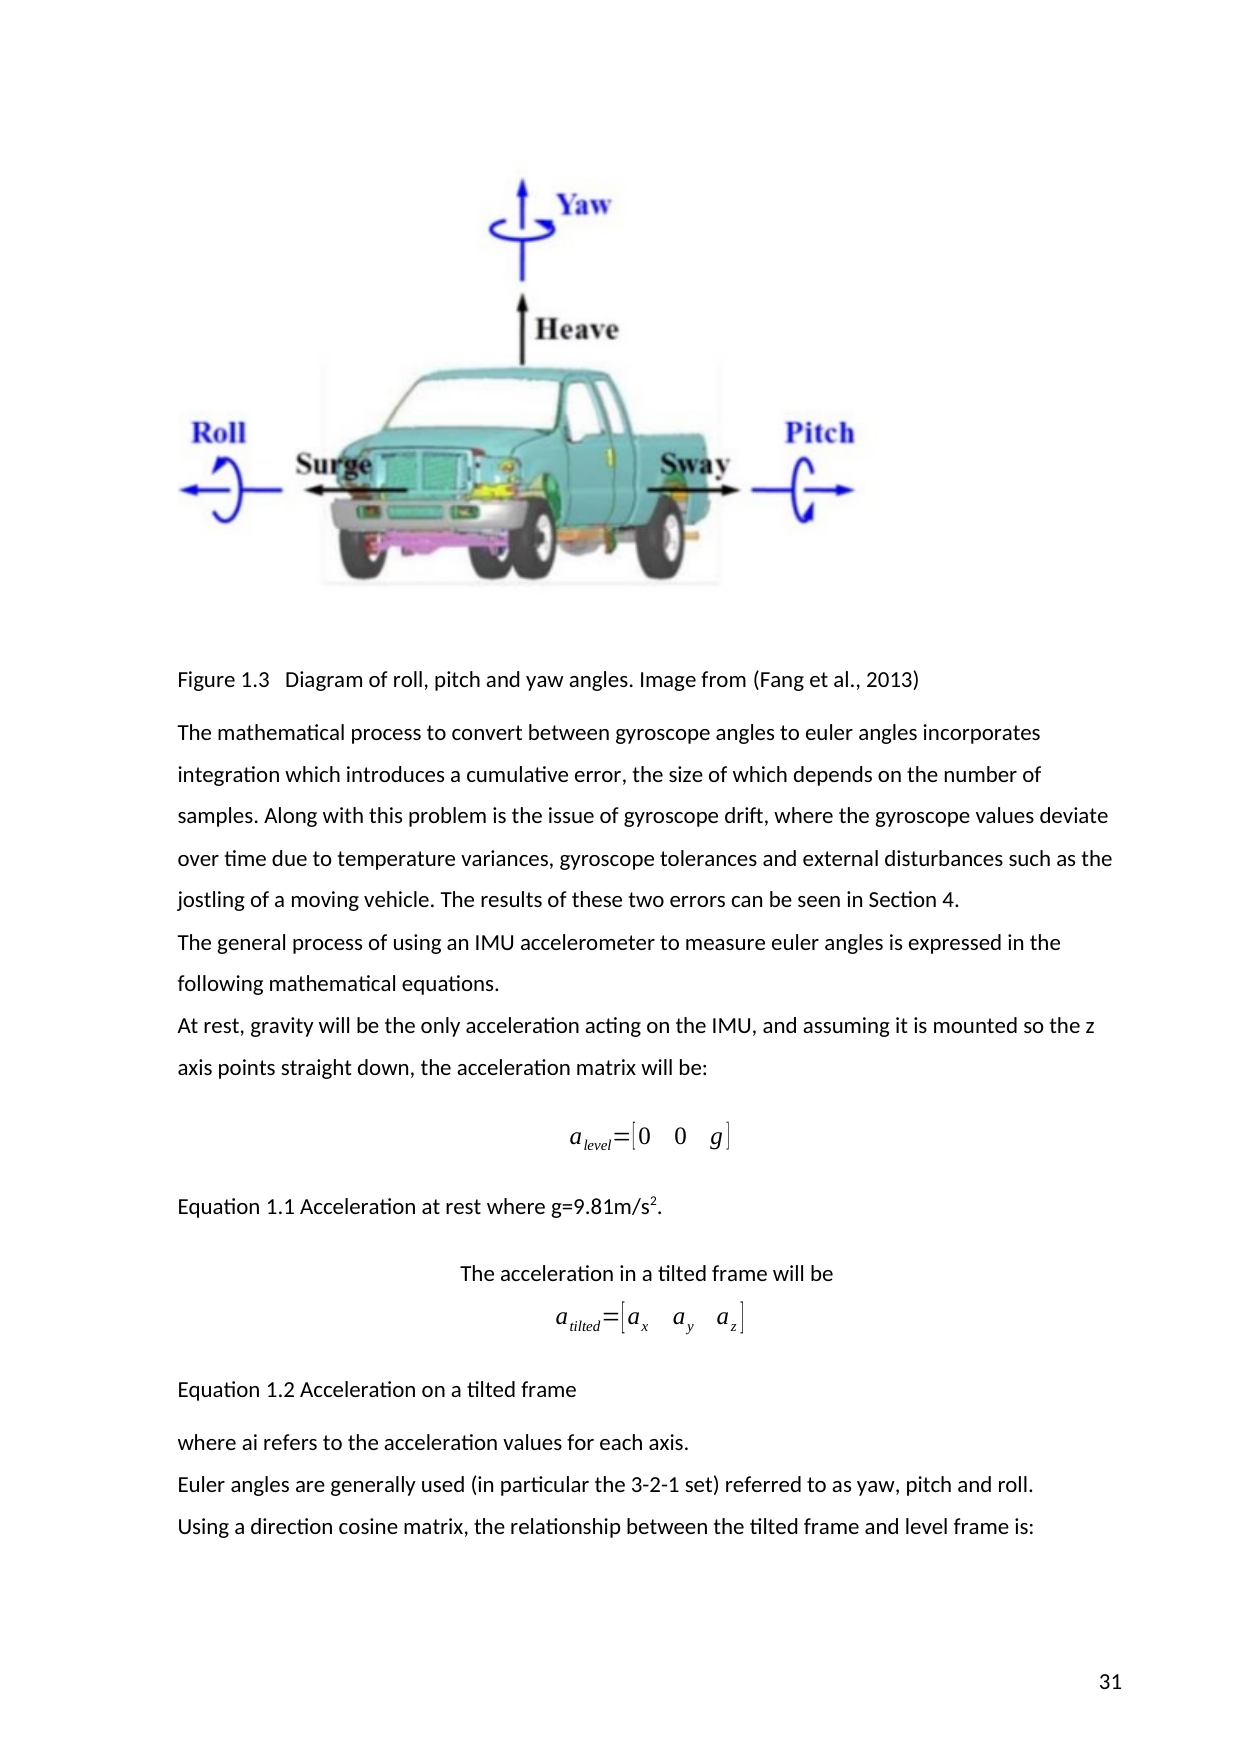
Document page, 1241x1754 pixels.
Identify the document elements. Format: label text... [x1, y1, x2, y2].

text Equation 1.2 Acceleration on a tilted frame [177, 1375, 1122, 1403]
text Equation 1.1 Acceleration at rest where g=9.81m/s2. [177, 1192, 1122, 1220]
text The mathematical process to convert between gyroscope angles to euler angles incorporates integration which introduces a cumulative error, the size of which depends on the number of samples. Along with this problem is the issue of gyroscope drift, where the gyroscope values deviate over time due to temperature variances, gyroscope tolerances and external disturbances such as the jostling of a moving vehicle. The results of these two errors can be seen in Section 4. The general process of using an IMU accelerometer to measure euler angles is expressed in the following mathematical equations. At rest, gravity will be the only acceleration acting on the IMU, and assuming it is mounted so the z axis points straight down, the acceleration matrix will be: [177, 718, 1122, 1082]
text The acceleration in a tilted frame will be [177, 1259, 1122, 1336]
text where ai refers to the acceleration values for each axis. Euler angles are generally used (in particular the 3-2-1 set) referred to as yaw, pitch and roll. Using a direction cosine matrix, the relationship between the tilted frame and level frame is: [177, 1428, 1122, 1540]
text Figure 1.3 Diagram of roll, pitch and yaw angles. Image from (Fang et al., 2013) [177, 665, 1122, 693]
picture [177, 160, 889, 626]
